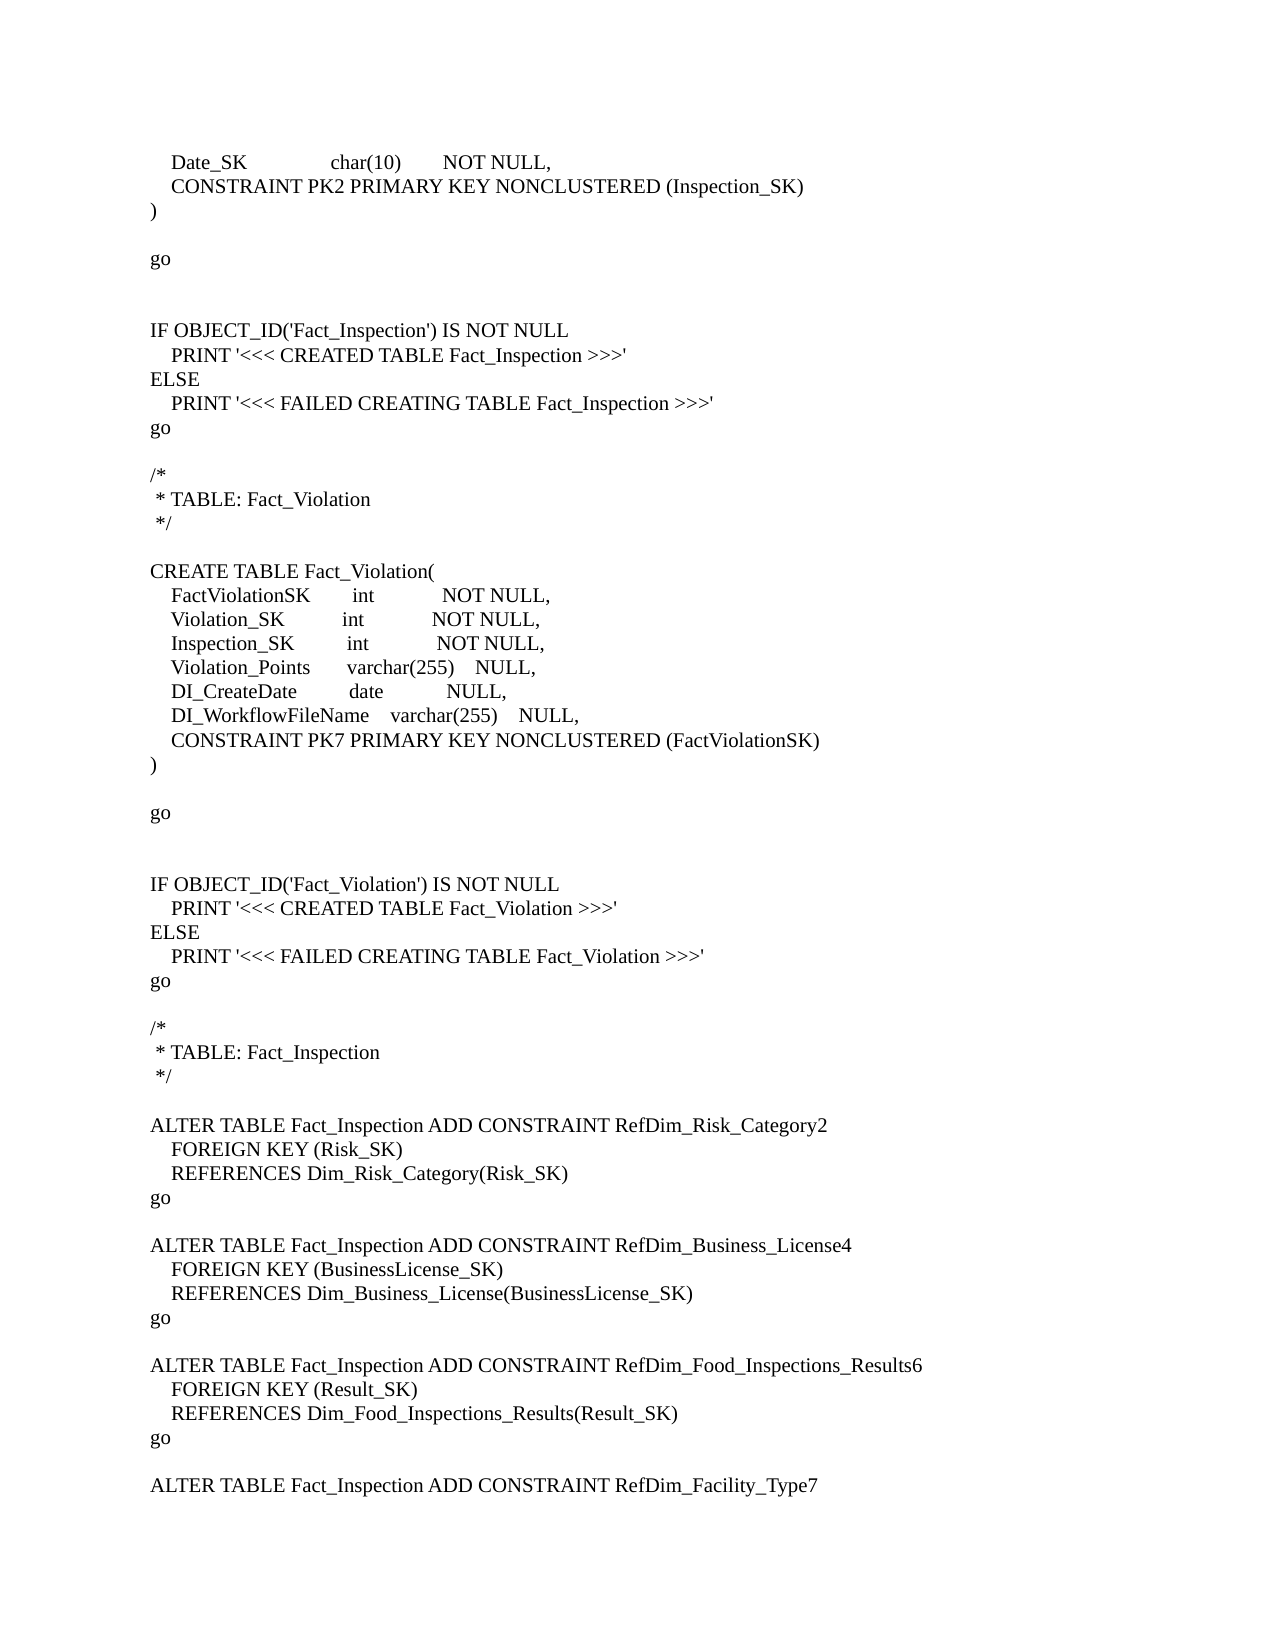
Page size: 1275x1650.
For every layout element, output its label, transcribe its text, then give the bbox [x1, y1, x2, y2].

text go [150, 800, 1125, 824]
text go [150, 1185, 1125, 1209]
text * TABLE: Fact_Violation [150, 487, 1125, 511]
text PRINT '<<< CREATED TABLE Fact_Violation >>>' [150, 896, 1125, 920]
text ) [150, 198, 1125, 222]
text */ [150, 511, 1125, 535]
text REFERENCES Dim_Risk_Category(Risk_SK) [150, 1161, 1125, 1185]
text PRINT '<<< FAILED CREATING TABLE Fact_Inspection >>>' [150, 391, 1125, 415]
text /* [150, 463, 1125, 487]
text CREATE TABLE Fact_Violation( [150, 559, 1125, 583]
text FOREIGN KEY (Result_SK) [150, 1377, 1125, 1401]
text REFERENCES Dim_Business_License(BusinessLicense_SK) [150, 1281, 1125, 1305]
text ELSE [150, 920, 1125, 944]
text go [150, 1425, 1125, 1449]
text * TABLE: Fact_Inspection [150, 1040, 1125, 1064]
text IF OBJECT_ID('Fact_Inspection') IS NOT NULL [150, 318, 1125, 342]
text FactViolationSK int NOT NULL, [150, 583, 1125, 607]
text Date_SK char(10) NOT NULL, [150, 150, 1125, 174]
text IF OBJECT_ID('Fact_Violation') IS NOT NULL [150, 872, 1125, 896]
text Violation_Points varchar(255) NULL, [150, 655, 1125, 679]
text go [150, 246, 1125, 270]
text PRINT '<<< FAILED CREATING TABLE Fact_Violation >>>' [150, 944, 1125, 968]
text CONSTRAINT PK7 PRIMARY KEY NONCLUSTERED (FactViolationSK) [150, 727, 1125, 752]
text ) [150, 752, 1125, 776]
text Violation_SK int NOT NULL, [150, 607, 1125, 631]
text ELSE [150, 367, 1125, 391]
text go [150, 415, 1125, 439]
text go [150, 1305, 1125, 1329]
text REFERENCES Dim_Food_Inspections_Results(Result_SK) [150, 1401, 1125, 1425]
text FOREIGN KEY (Risk_SK) [150, 1137, 1125, 1161]
text go [150, 968, 1125, 992]
text /* [150, 1016, 1125, 1040]
text ALTER TABLE Fact_Inspection ADD CONSTRAINT RefDim_Business_License4 [150, 1233, 1125, 1257]
text */ [150, 1064, 1125, 1088]
text ALTER TABLE Fact_Inspection ADD CONSTRAINT RefDim_Facility_Type7 [150, 1473, 1125, 1497]
text CONSTRAINT PK2 PRIMARY KEY NONCLUSTERED (Inspection_SK) [150, 174, 1125, 198]
text ALTER TABLE Fact_Inspection ADD CONSTRAINT RefDim_Risk_Category2 [150, 1112, 1125, 1137]
text FOREIGN KEY (BusinessLicense_SK) [150, 1257, 1125, 1281]
text Inspection_SK int NOT NULL, [150, 631, 1125, 655]
text DI_CreateDate date NULL, [150, 679, 1125, 703]
text PRINT '<<< CREATED TABLE Fact_Inspection >>>' [150, 342, 1125, 367]
text ALTER TABLE Fact_Inspection ADD CONSTRAINT RefDim_Food_Inspections_Results6 [150, 1353, 1125, 1377]
text DI_WorkflowFileName varchar(255) NULL, [150, 703, 1125, 727]
